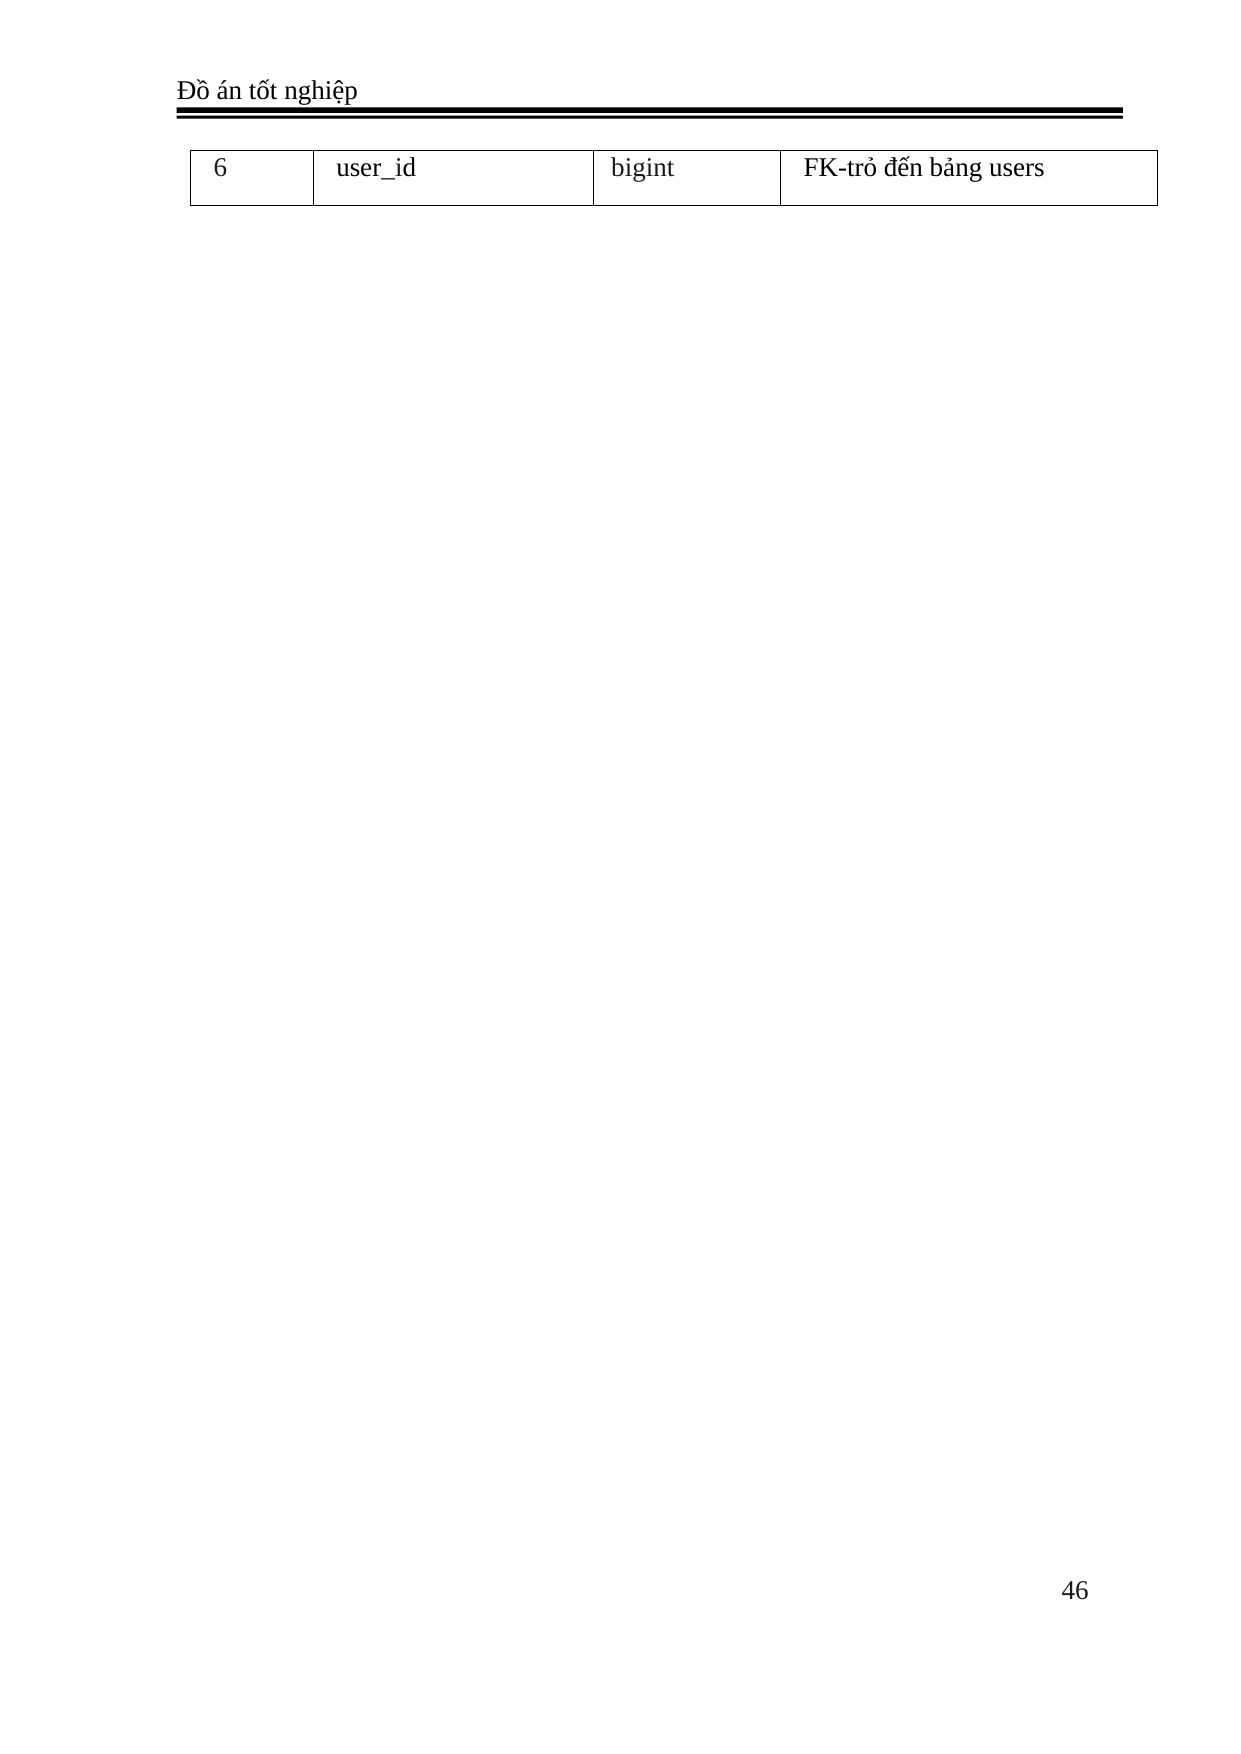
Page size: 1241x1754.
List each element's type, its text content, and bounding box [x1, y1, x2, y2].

table_cell 6 [191, 151, 313, 205]
table_cell bigint [594, 151, 780, 205]
table_cell user_id [314, 151, 593, 205]
table_cell FK-trỏ đến bảng users [781, 151, 1157, 205]
